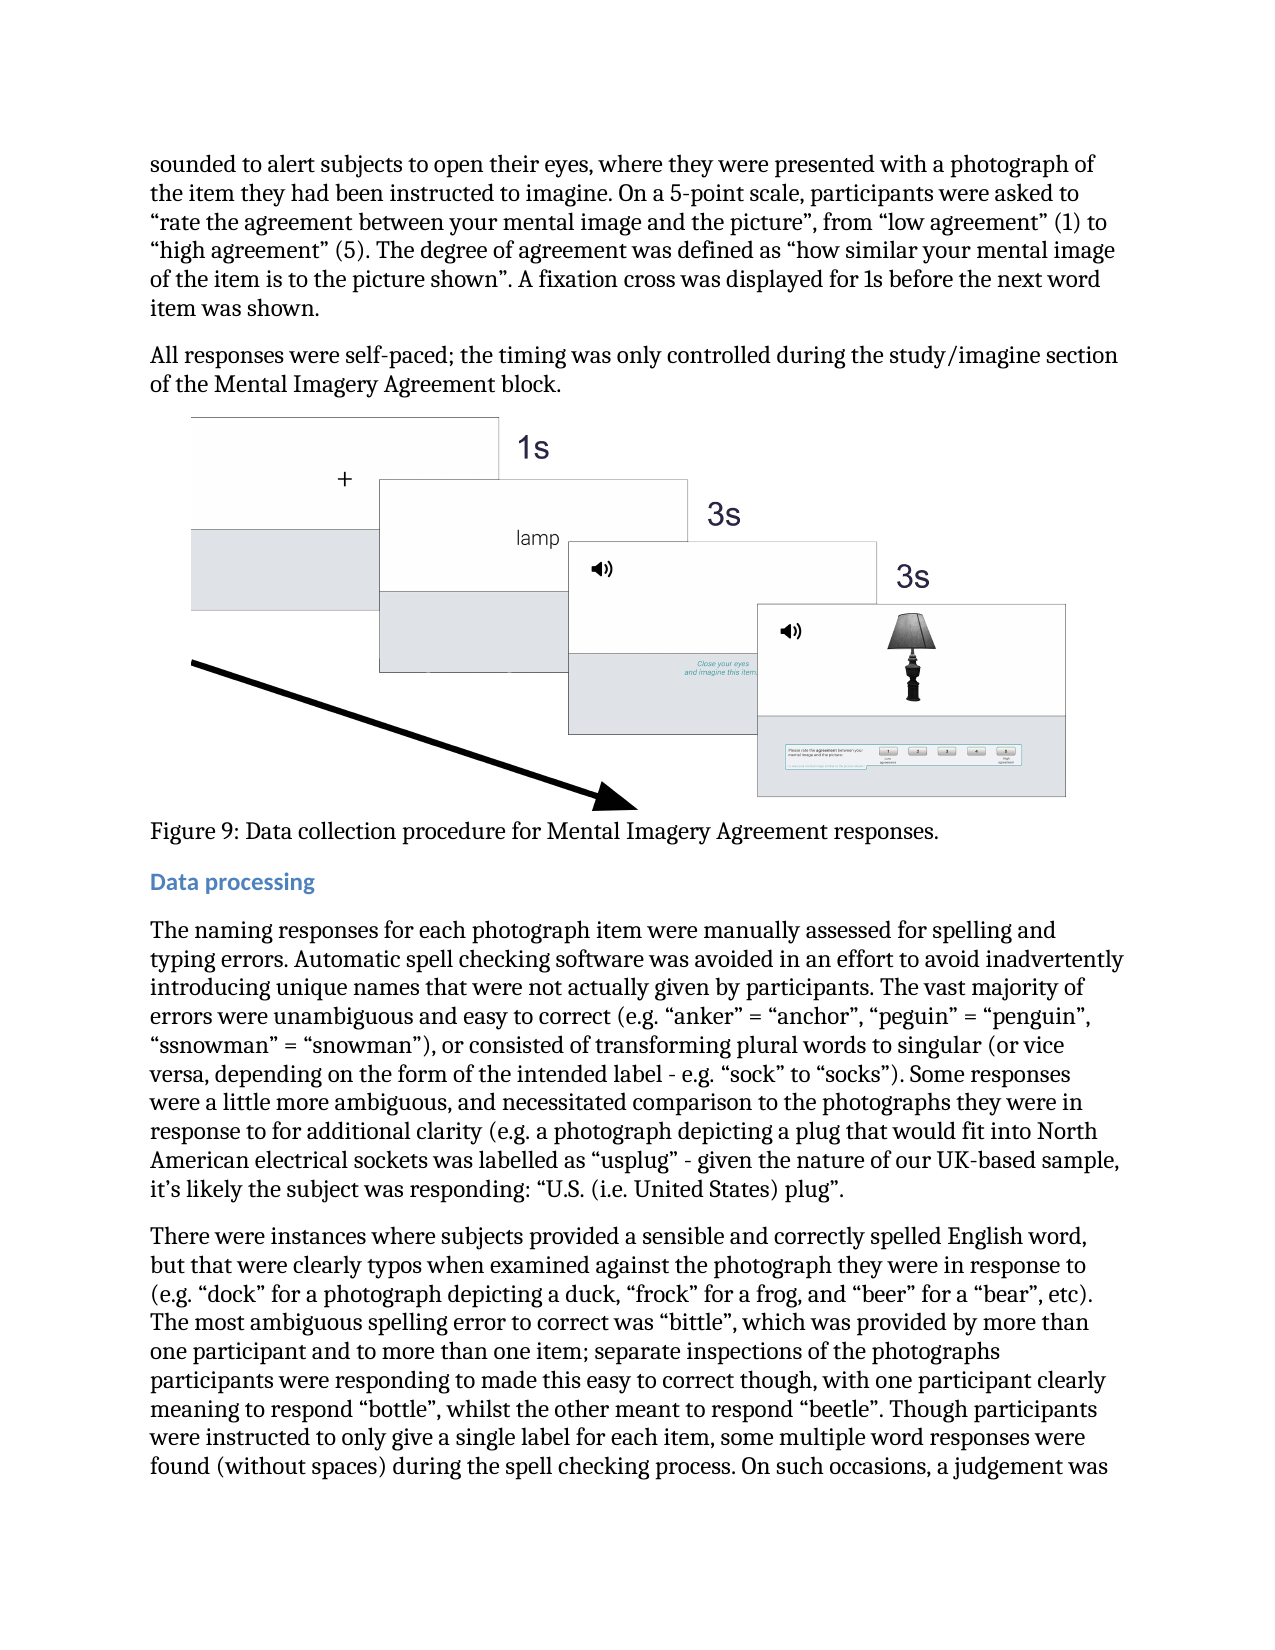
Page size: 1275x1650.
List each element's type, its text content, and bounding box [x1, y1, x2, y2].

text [150, 150, 1125, 322]
text The naming responses for each photograph item were manually assessed for spelling and typing errors. Automatic spell checking software was avoided in an effort to avoid inadvertently introducing unique names that were not actually given by participants. The vast majority of errors were unambiguous and easy to correct (e.g. “anker” = “anchor”, “peguin” = “penguin”, “ssnowman” = “snowman”), or consisted of transforming plural words to singular (or vice versa, depending on the form of the intended label - e.g. “sock” to “socks”). Some responses were a little more ambiguous, and necessitated comparison to the photographs they were in response to for additional clarity (e.g. a photograph depicting a plug that would fit into North American electrical sockets was labelled as “usplug” - given the nature of our UK-based sample, it’s likely the subject was responding: “U.S. (i.e. United States) plug”. [150, 916, 1125, 1203]
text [150, 1222, 1125, 1481]
subtitle Data processing [150, 866, 1125, 897]
picture [191, 417, 1066, 811]
text All responses were self-paced; the timing was only controlled during the study/imagine section of the Mental Imagery Agreement block. [150, 341, 1125, 399]
